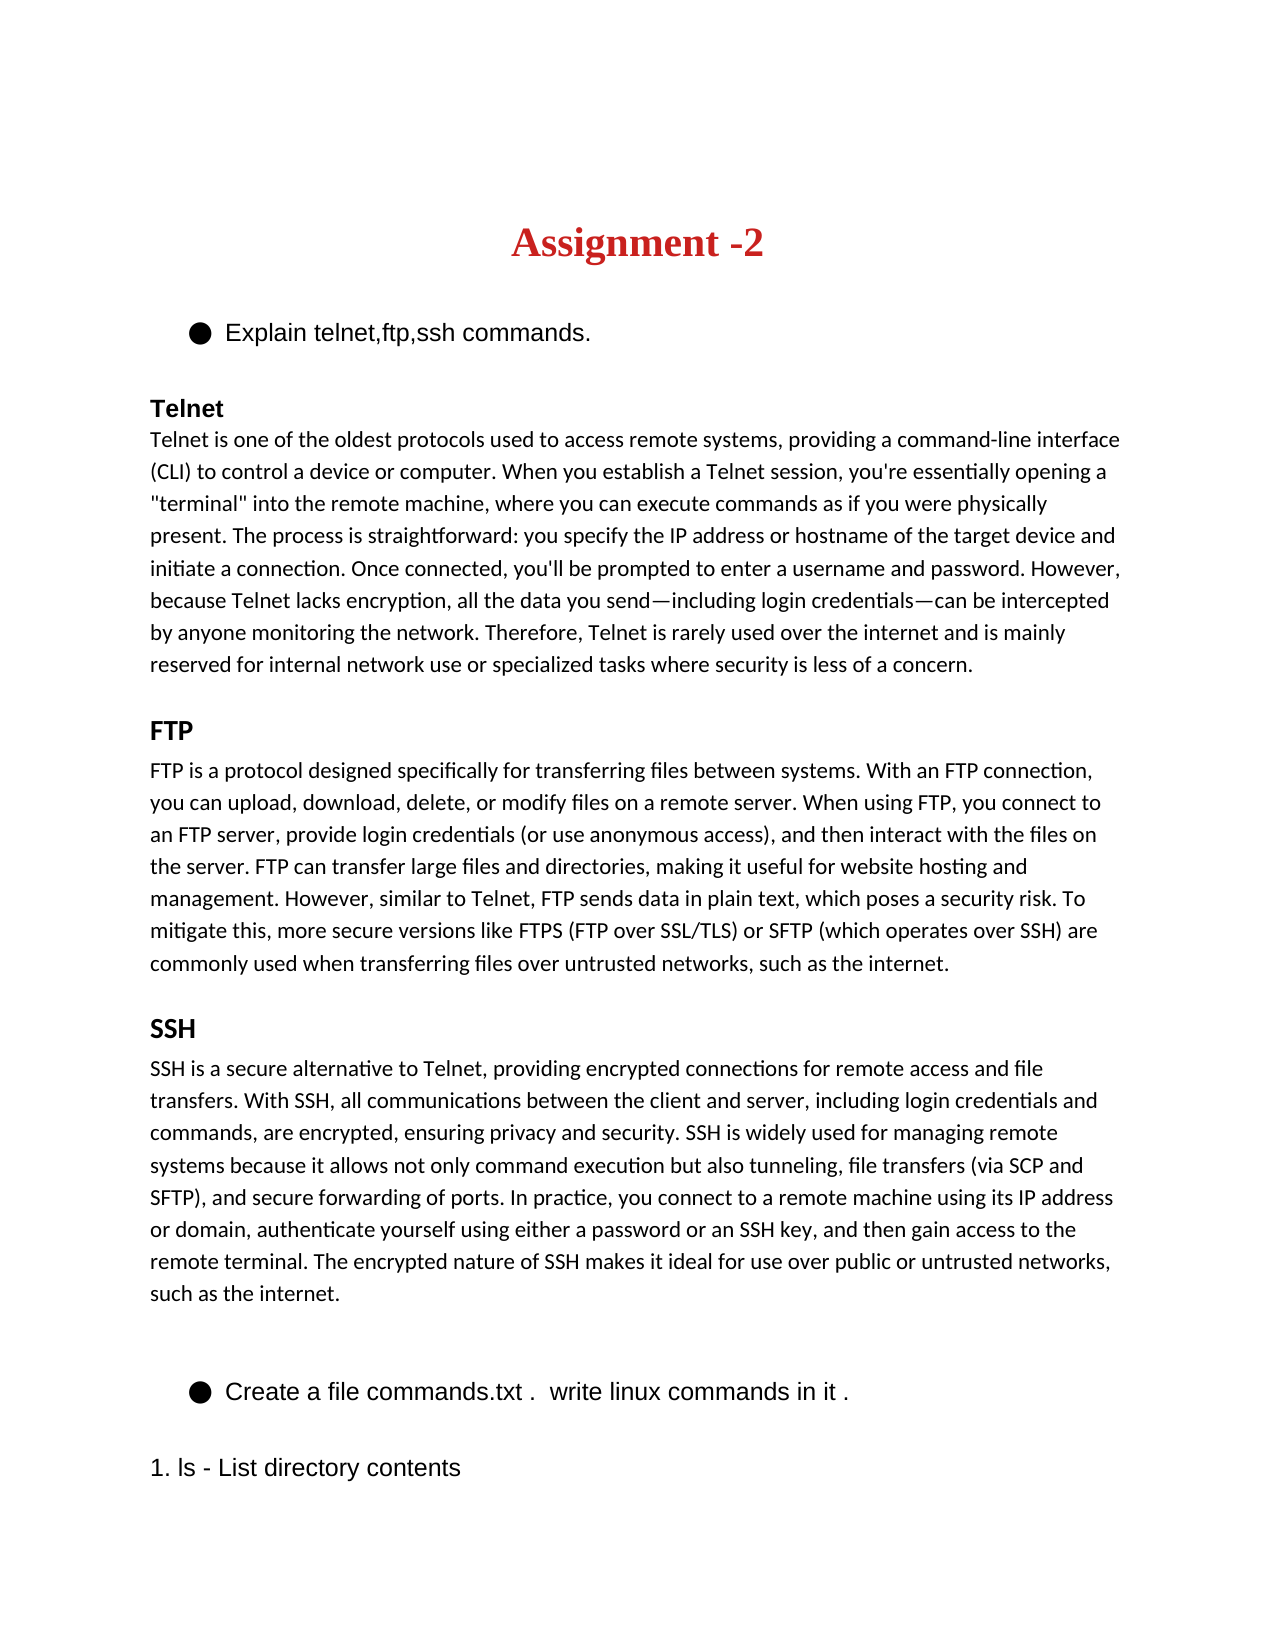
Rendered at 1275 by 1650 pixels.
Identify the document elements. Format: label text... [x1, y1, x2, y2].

subtitle Telnet [150, 394, 1125, 423]
text FTP is a protocol designed specifically for transferring files between systems. With an FTP connection, you can upload, download, delete, or modify files on a remote server. When using FTP, you connect to an FTP server, provide login credentials (or use anonymous access), and then interact with the files on the server. FTP can transfer large files and directories, making it useful for website hosting and management. However, similar to Telnet, FTP sends data in plain text, which poses a security risk. To mitigate this, more secure versions like FTPS (FTP over SSL/TLS) or SFTP (which operates over SSH) are commonly used when transferring files over untrusted networks, such as the internet. [150, 756, 1125, 977]
text Telnet is one of the oldest protocols used to access remote systems, providing a command-line interface (CLI) to control a device or computer. When you establish a Telnet session, you're essentially opening a "terminal" into the remote machine, where you can execute commands as if you were physically present. The process is straightforward: you specify the IP address or hostname of the target device and initiate a connection. Once connected, you'll be prompted to enter a username and password. However, because Telnet lacks encryption, all the data you send—including login credentials—can be intercepted by anyone monitoring the network. Therefore, Telnet is rarely used over the internet and is mainly reserved for internal network use or specialized tasks where security is less of a concern. [150, 425, 1125, 678]
subtitle SSH [150, 1010, 1125, 1046]
text Assignment -2 [150, 217, 1125, 265]
subtitle FTP [150, 712, 1125, 747]
text SSH is a secure alternative to Telnet, providing encrypted connections for remote access and file transfers. With SSH, all communications between the client and server, including login credentials and commands, are encrypted, ensuring privacy and security. SSH is widely used for managing remote systems because it allows not only command execution but also tunneling, file transfers (via SCP and SFTP), and secure forwarding of ports. In practice, you connect to a remote machine using its IP address or domain, authenticate yourself using either a password or an SSH key, and then gain access to the remote terminal. The encrypted nature of SSH makes it ideal for use over public or untrusted networks, such as the internet. [150, 1054, 1125, 1307]
text 1. ls - List directory contents [150, 1453, 1125, 1482]
list Create a file commands.txt . write linux commands in it . [187, 1357, 1125, 1417]
list Explain telnet,ftp,ssh commands. [187, 298, 1125, 358]
